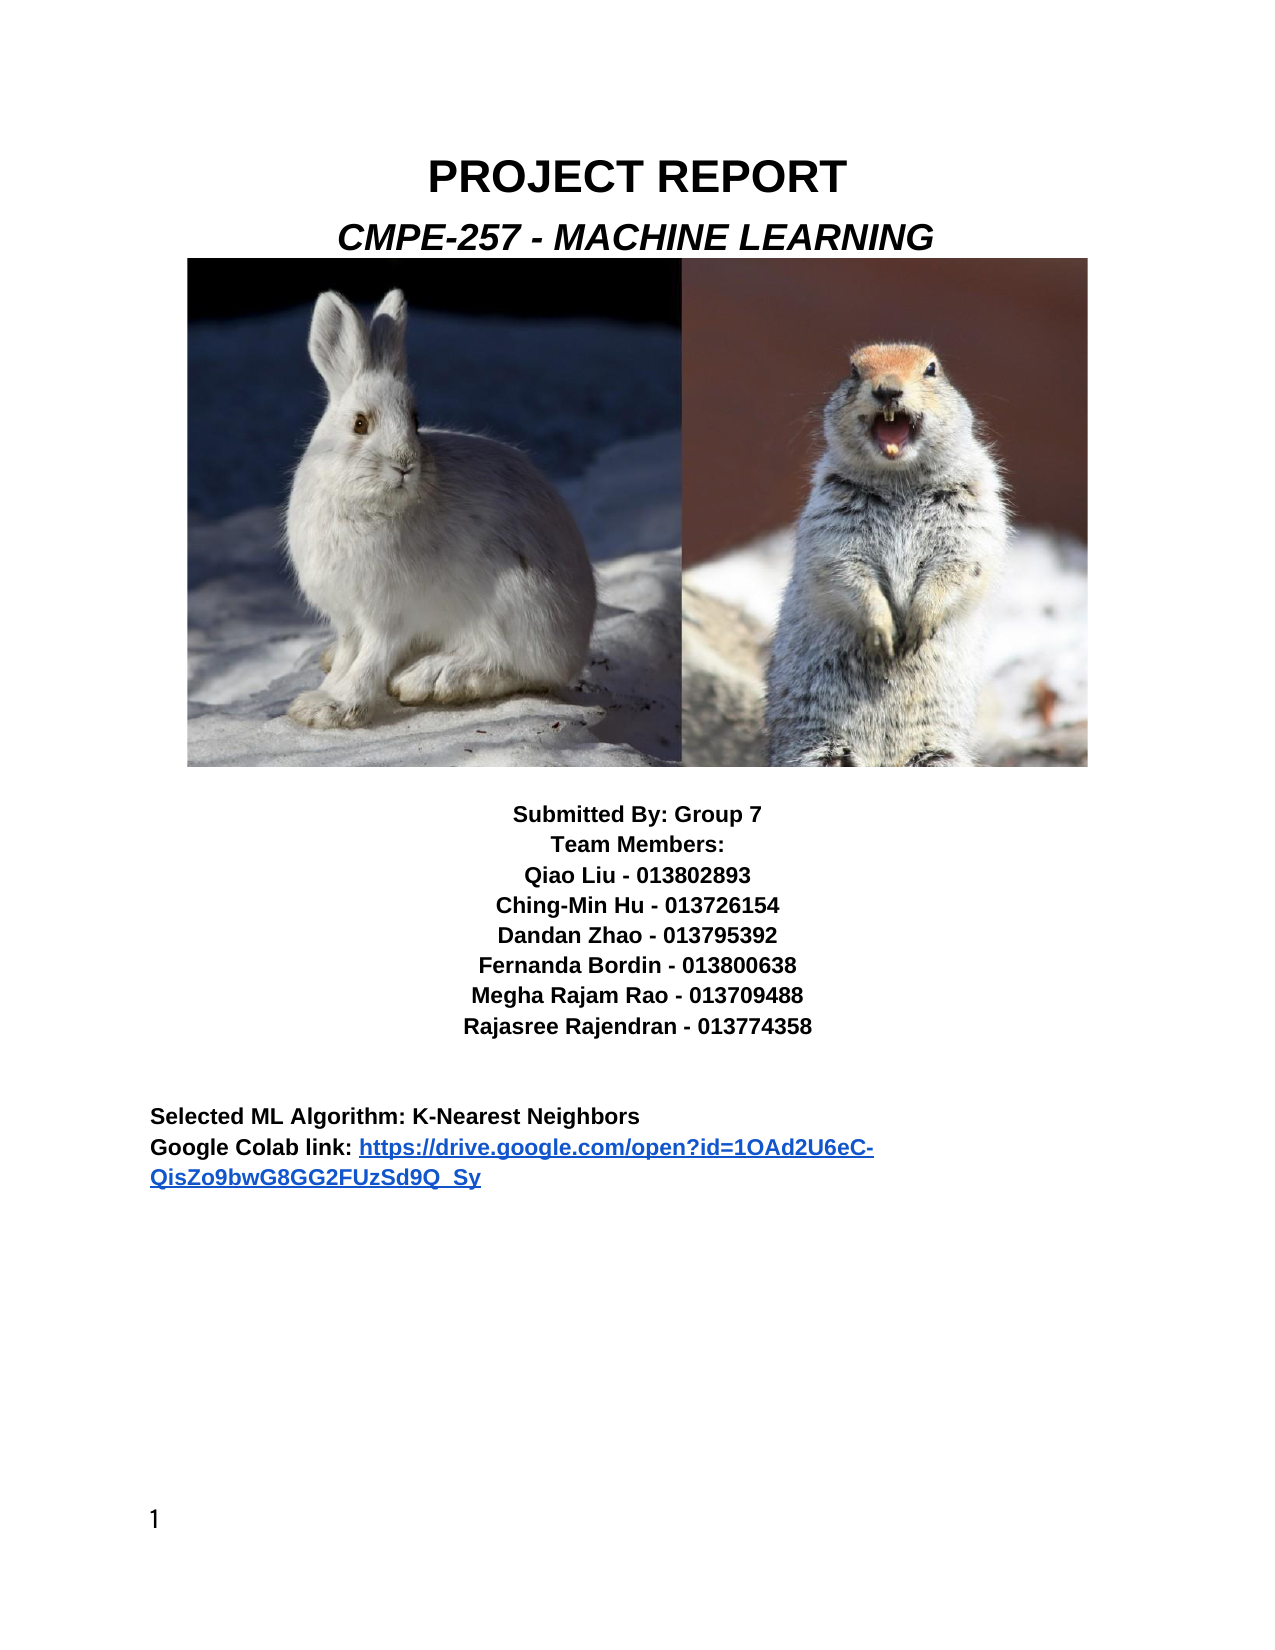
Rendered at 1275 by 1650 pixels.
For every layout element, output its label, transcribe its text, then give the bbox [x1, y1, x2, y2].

text Dandan Zhao - 013795392 [150, 922, 1125, 948]
text Google Colab link: https://drive.google.com/open?id=1OAd2U6eC-QisZo9bwG8GG2FUzSd9Q_Sy [150, 1133, 1125, 1190]
text Megha Rajam Rao - 013709488 [150, 982, 1125, 1009]
text Rajasree Rajendran - 013774358 [150, 1013, 1125, 1039]
text Fernanda Bordin - 013800638 [150, 952, 1125, 979]
title PROJECT REPORT [150, 150, 1125, 203]
subtitle CMPE-257 - MACHINE LEARNING [150, 215, 1125, 258]
text Team Members: [150, 831, 1125, 858]
picture [187, 258, 1088, 767]
text Ching-Min Hu - 013726154 [150, 892, 1125, 918]
text Qiao Liu - 013802893 [150, 862, 1125, 888]
text Submitted By: Group 7 [150, 801, 1125, 828]
text Selected ML Algorithm: K-Nearest Neighbors [150, 1103, 1125, 1130]
